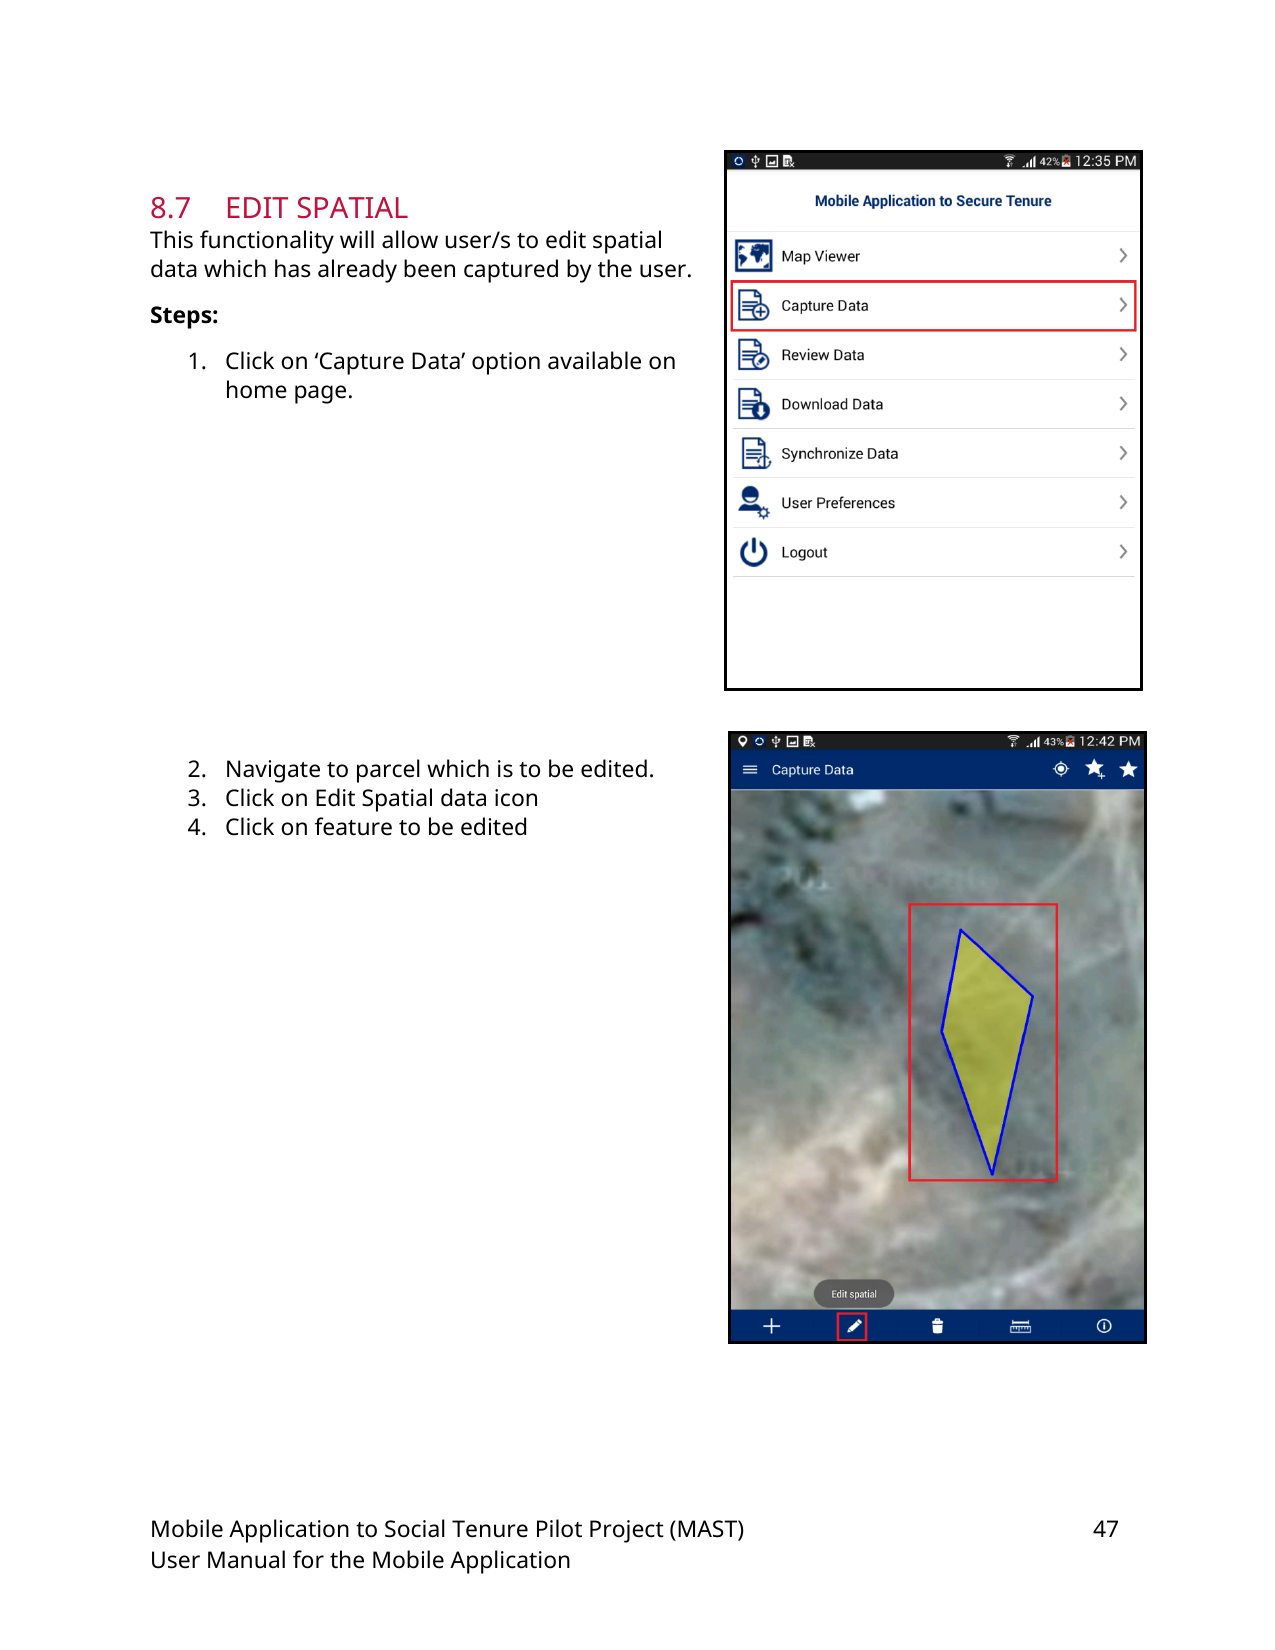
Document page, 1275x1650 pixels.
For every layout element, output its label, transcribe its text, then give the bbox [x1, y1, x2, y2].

text Steps: [150, 300, 724, 329]
list Click on Edit Spatial data icon [187, 783, 728, 812]
picture [727, 153, 1140, 688]
list Click on feature to be edited [187, 812, 728, 842]
list Click on ‘Capture Data’ option available on home page. [187, 346, 724, 404]
text This functionality will allow user/s to edit spatial data which has already been captured by the user. [150, 225, 724, 283]
picture [731, 734, 1144, 1341]
subtitle Edit Spatial [150, 192, 724, 225]
list Navigate to parcel which is to be edited. [187, 754, 728, 783]
